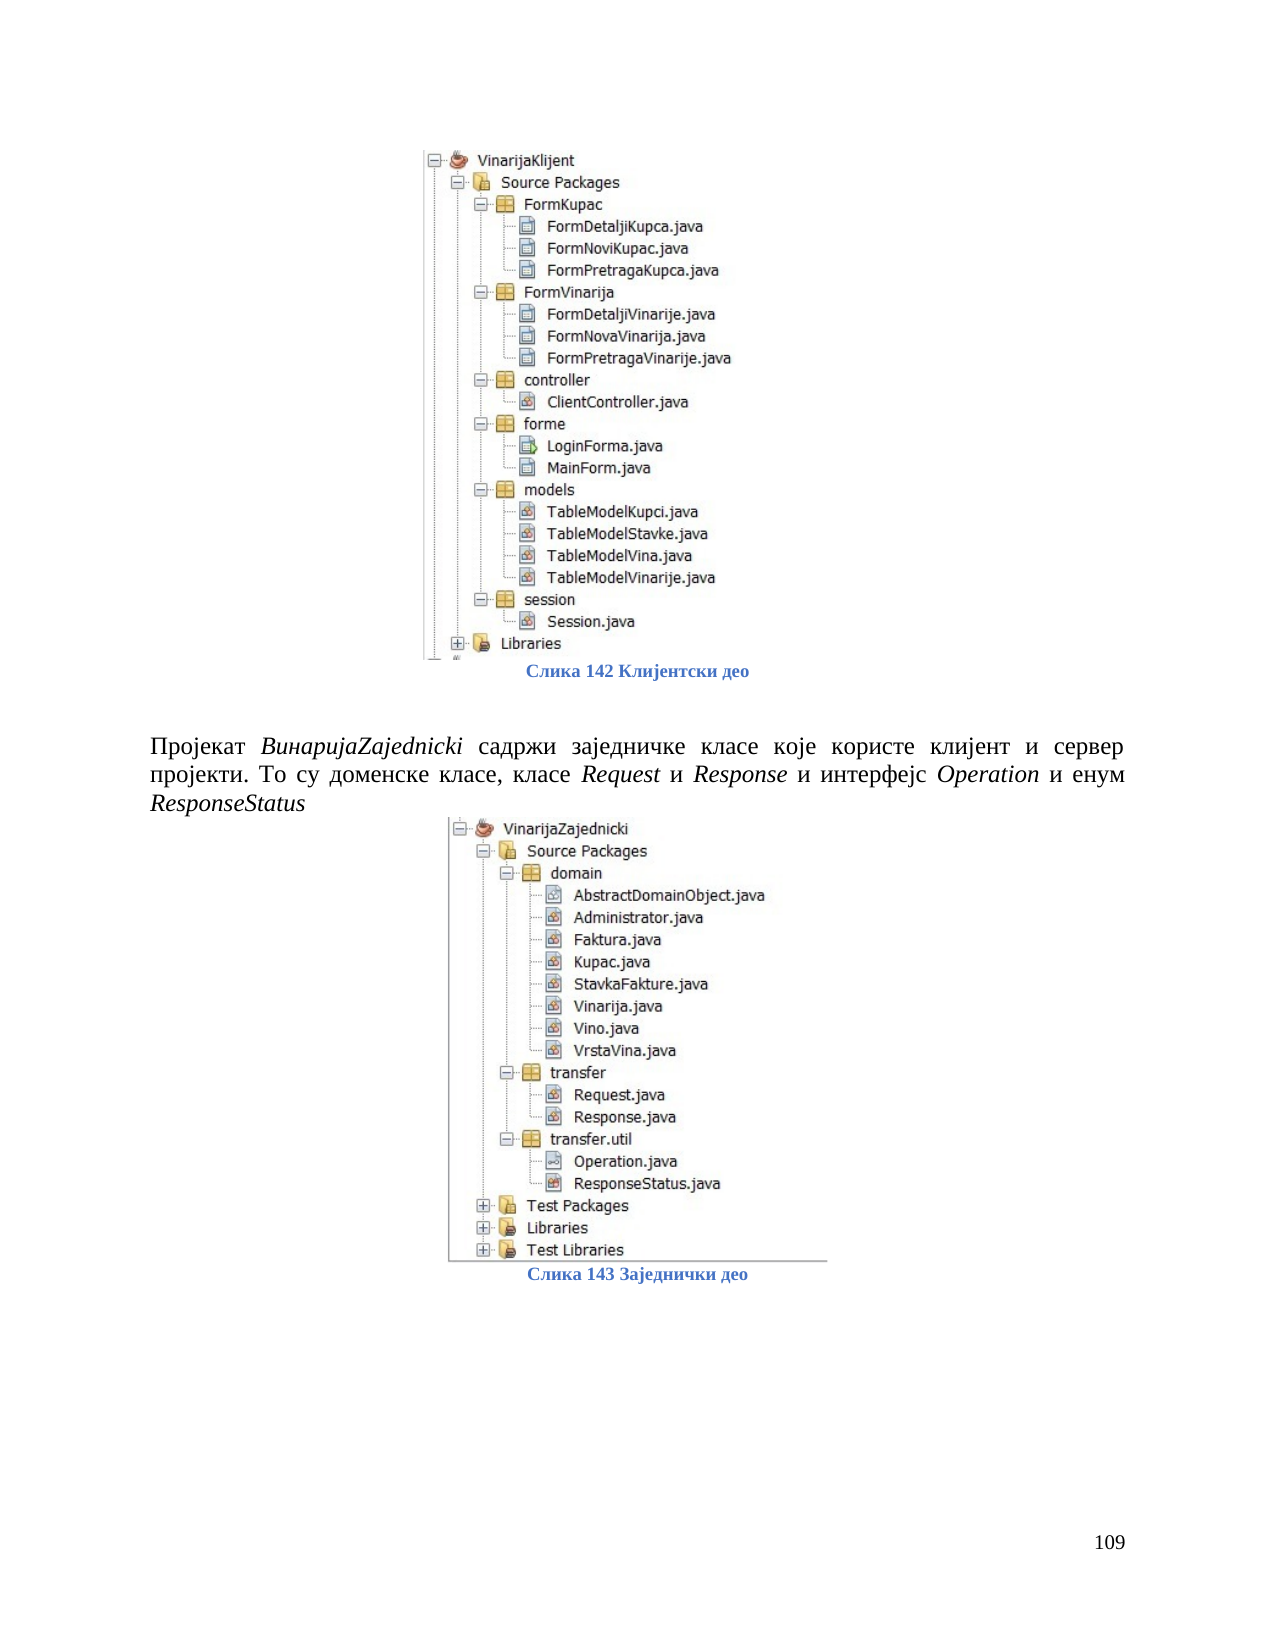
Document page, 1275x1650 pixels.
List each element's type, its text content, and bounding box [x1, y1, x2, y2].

text Пројекат ВинаријаZajednicki садржи заједничке класе које користе клијент и сервер пројекти. То су доменске класе, класе Request и Response и интерфејс Operation и енум ResponseStatus [150, 731, 1125, 817]
picture [447, 817, 828, 1263]
picture [423, 150, 852, 660]
text Слика 143 Заједнички део [150, 1263, 1125, 1284]
text Слика 142 Клијентски део [150, 659, 1125, 681]
